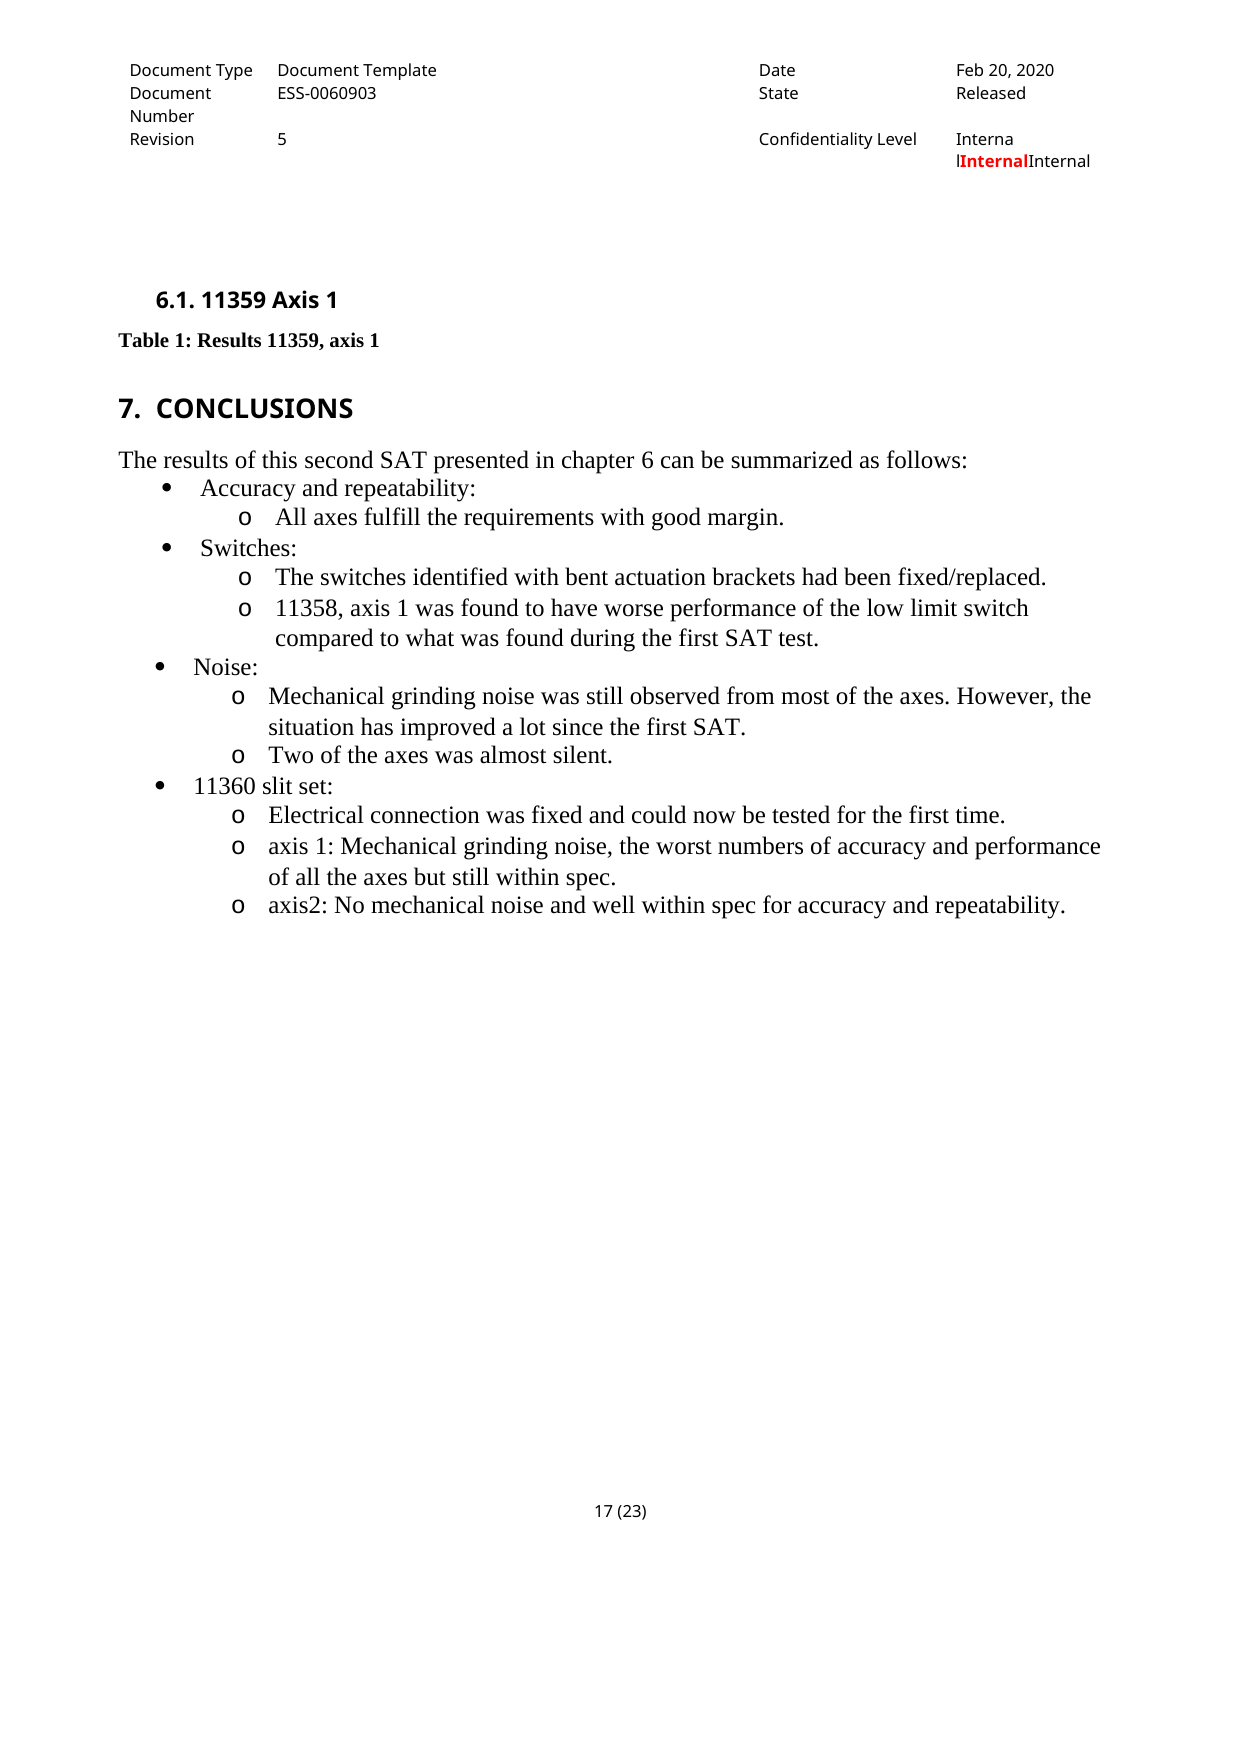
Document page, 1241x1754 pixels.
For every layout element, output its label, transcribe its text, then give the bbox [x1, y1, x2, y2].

list axis 1: Mechanical grinding noise, the worst numbers of accuracy and performance of all the axes but still within spec. [231, 831, 1122, 891]
subtitle 11359 Axis 1 [156, 284, 1122, 315]
list Switches: [162, 533, 1122, 562]
list Electrical connection was fixed and could now be tested for the first time. [231, 800, 1122, 831]
list Accuracy and repeatability: [162, 473, 1122, 502]
list Mechanical grinding noise was still observed from most of the axes. However, the situation has improved a lot since the first SAT. [231, 681, 1122, 741]
text The results of this second SAT presented in chapter 6 can be summarized as follows: [118, 445, 1122, 473]
list All axes fulfill the requirements with good margin. [237, 502, 1122, 533]
list axis2: No mechanical noise and well within spec for accuracy and repeatability. [231, 891, 1122, 921]
list The switches identified with bent actuation brackets had been fixed/replaced. [237, 562, 1122, 593]
list Noise: [156, 652, 1122, 681]
list Two of the axes was almost silent. [231, 741, 1122, 771]
text Table 1: Results 11359, axis 1 [118, 328, 1122, 352]
subtitle CONCLUSIONS [118, 389, 1122, 426]
list 11358, axis 1 was found to have worse performance of the low limit switch compared to what was found during the first SAT test. [237, 593, 1122, 652]
list 11360 slit set: [156, 771, 1122, 800]
